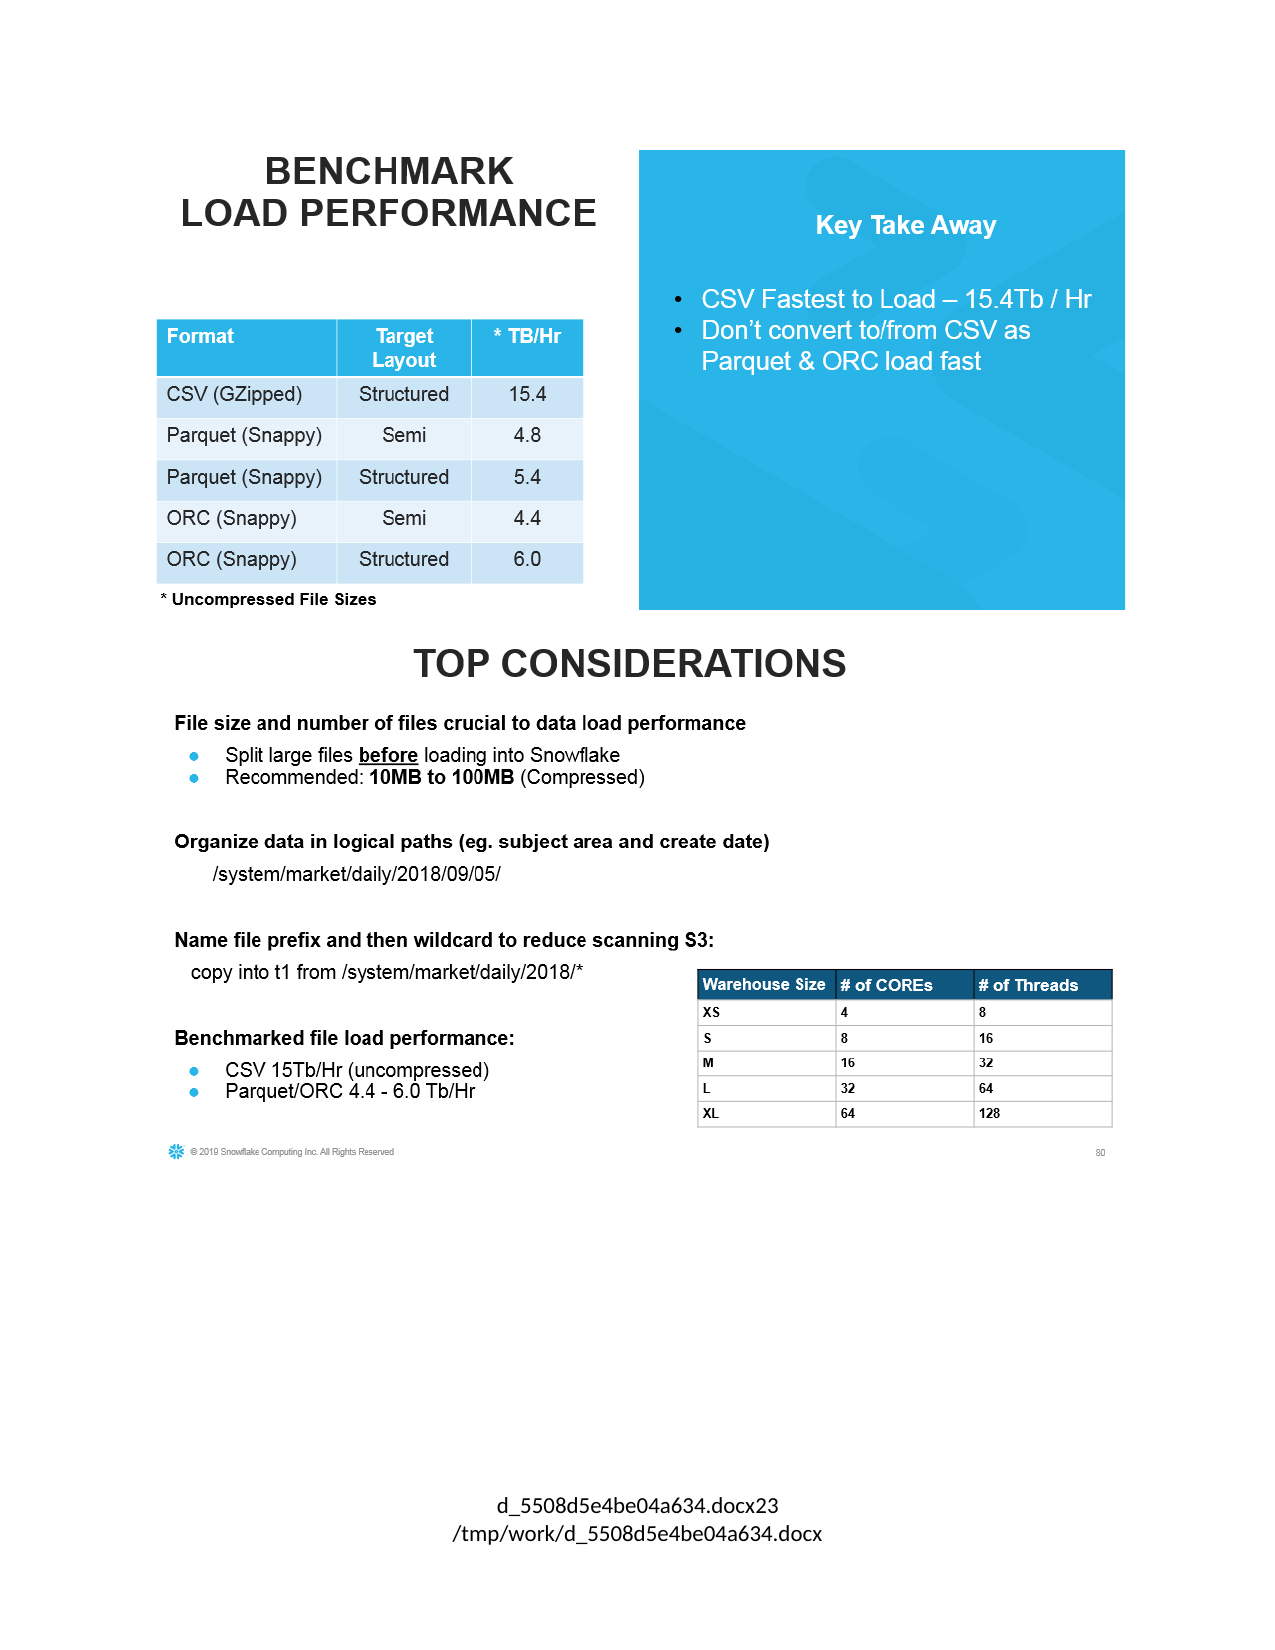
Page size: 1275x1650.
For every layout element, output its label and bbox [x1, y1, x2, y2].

picture [150, 628, 1125, 1166]
picture [150, 150, 1125, 610]
